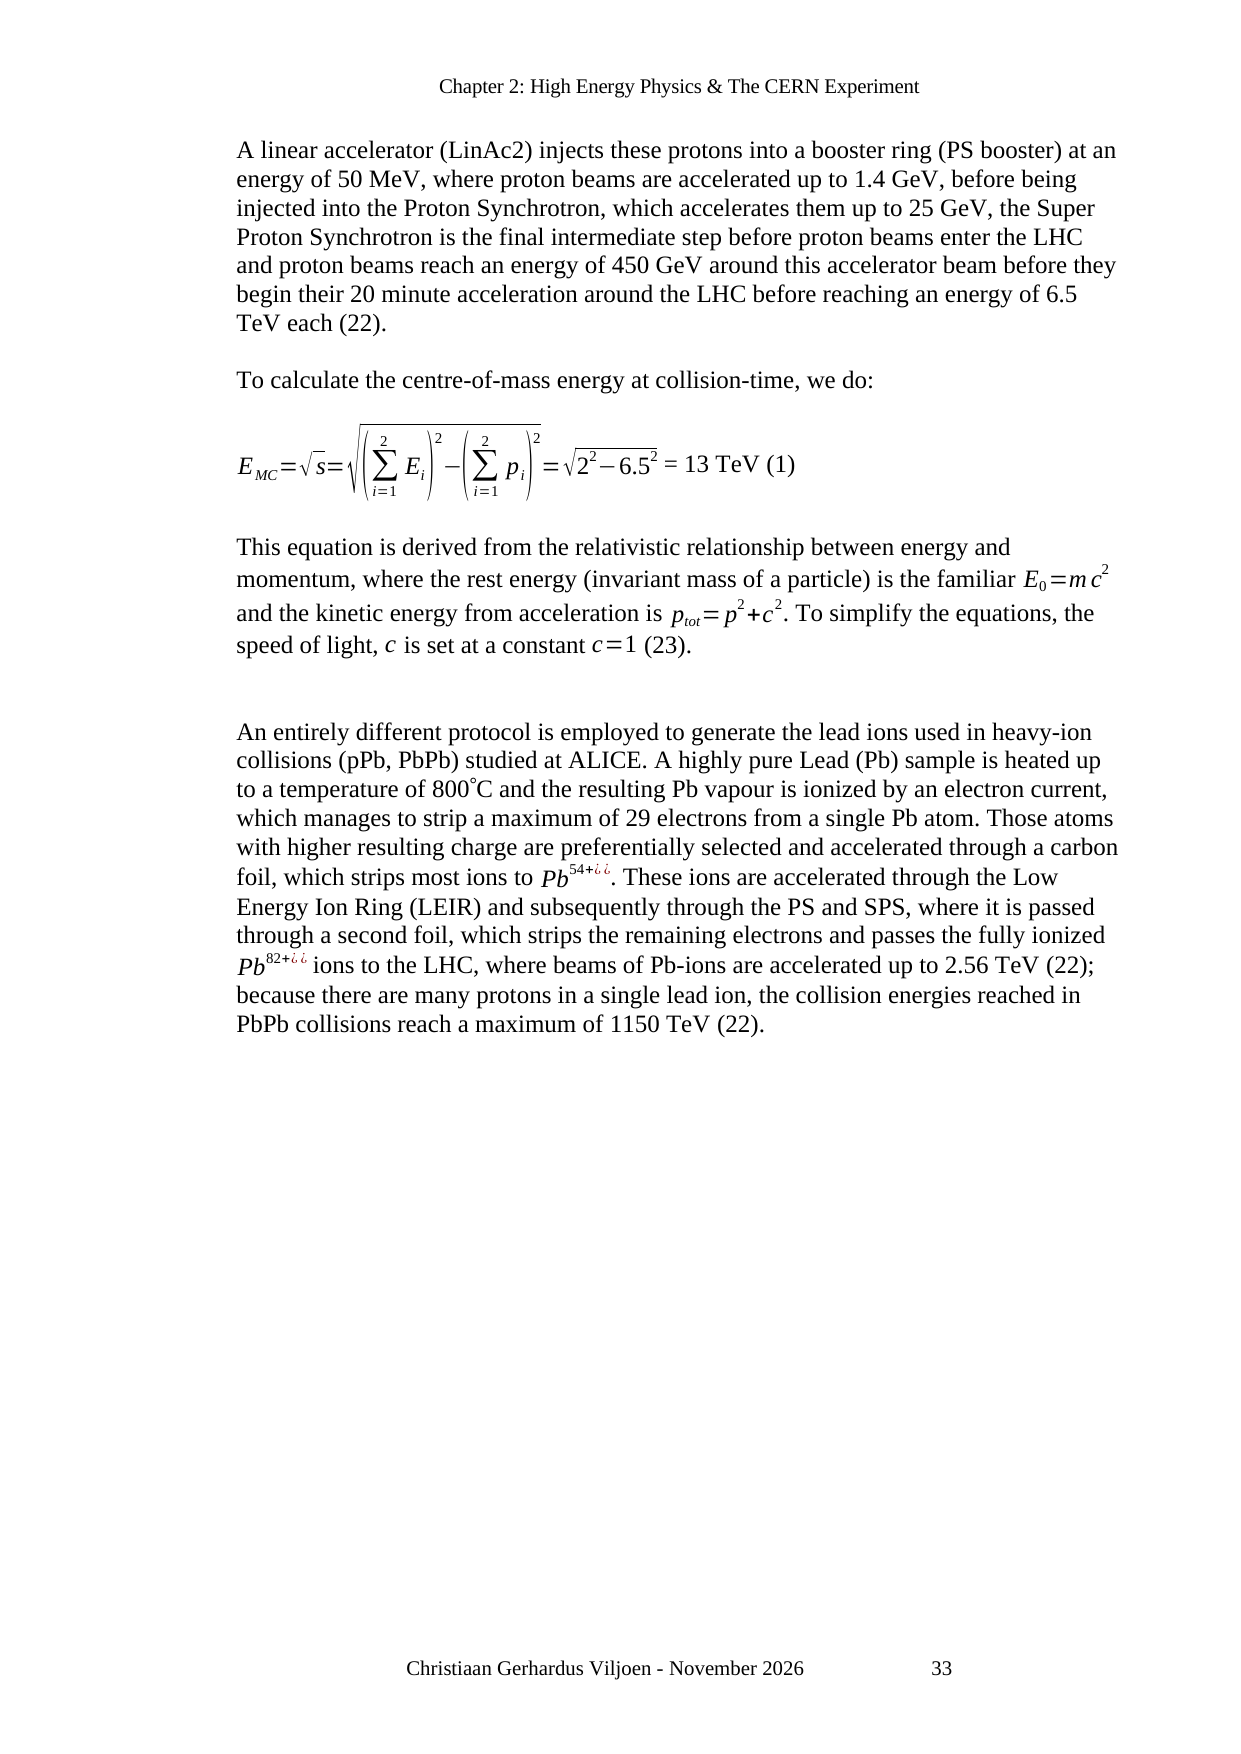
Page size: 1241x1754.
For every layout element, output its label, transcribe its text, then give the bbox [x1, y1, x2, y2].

text To calculate the centre-of-mass energy at collision-time, we do: [236, 365, 1122, 394]
text = 13 TeV [236, 423, 1122, 503]
text This equation is derived from the relativistic relationship between energy and momentum, where the rest energy (invariant mass of a particle) is the familiar and the kinetic energy from acceleration is . To simplify the equations, the speed of light, is set at a constant . [236, 532, 1122, 659]
text An entirely different protocol is employed to generate the lead ions used in heavy-ion collisions (pPb, PbPb) studied at ALICE. A highly pure Lead (Pb) sample is heated up to a temperature of 800C and the resulting Pb vapour is ionized by an electron current, which manages to strip a maximum of 29 electrons from a single Pb atom. Those atoms with higher resulting charge are preferentially selected and accelerated through a carbon foil, which strips most ions to . These ions are accelerated through the Low Energy Ion Ring (LEIR) and subsequently through the PS and SPS, where it is passed through a second foil, which strips the remaining electrons and passes the fully ionized ions to the LHC, where beams of Pb-ions are accelerated up to 2.56 TeV ; because there are many protons in a single lead ion, the collision energies reached in PbPb collisions reach a maximum of 1150 TeV . [236, 717, 1122, 1038]
text A linear accelerator (LinAc2) injects these protons into a booster ring (PS booster) at an energy of 50 MeV, where proton beams are accelerated up to 1.4 GeV, before being injected into the Proton Synchrotron, which accelerates them up to 25 GeV, the Super Proton Synchrotron is the final intermediate step before proton beams enter the LHC and proton beams reach an energy of 450 GeV around this accelerator beam before they begin their 20 minute acceleration around the LHC before reaching an energy of 6.5 TeV each . [236, 135, 1122, 337]
